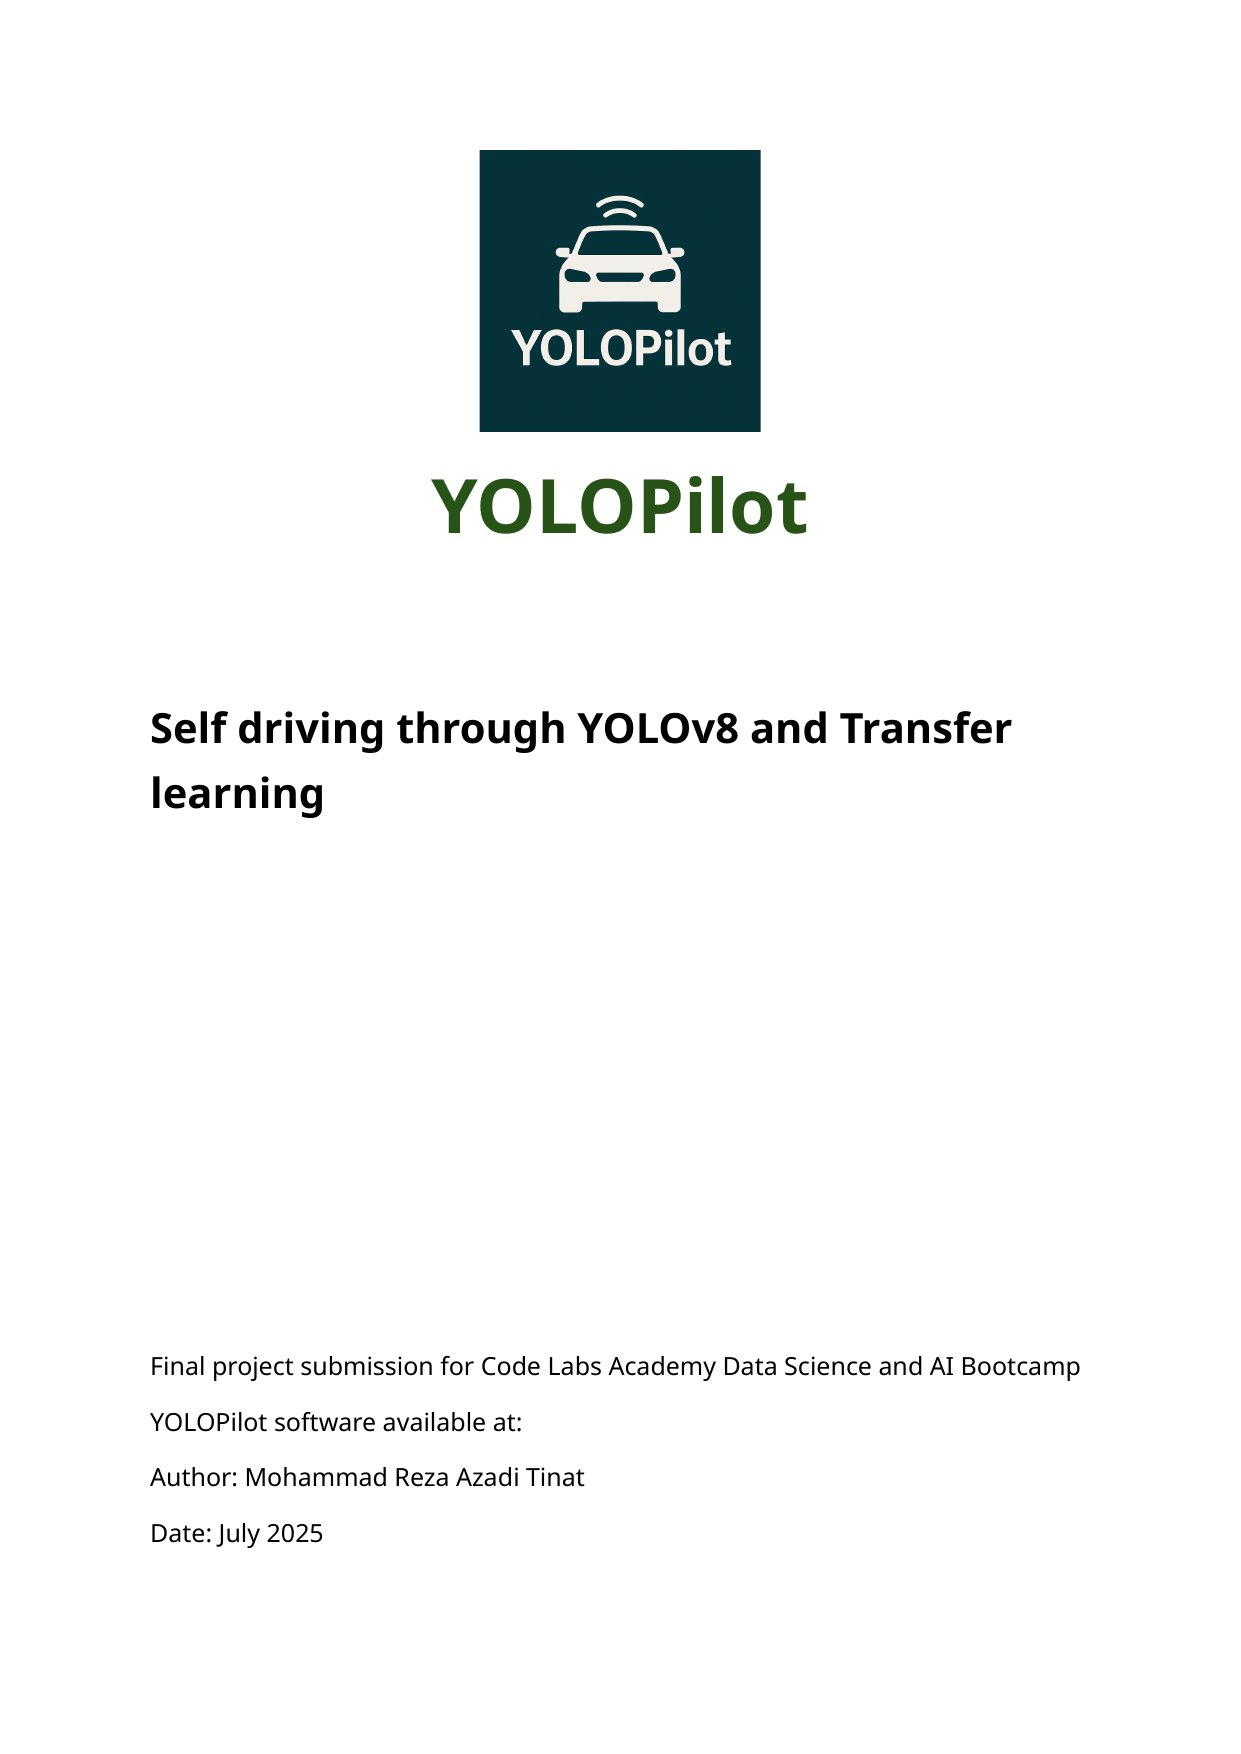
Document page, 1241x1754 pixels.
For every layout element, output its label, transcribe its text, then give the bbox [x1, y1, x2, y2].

text Author: Mohammad Reza Azadi Tinat [150, 1460, 1090, 1494]
text YOLOPilot [150, 453, 1090, 555]
text Self driving through YOLOv8 and Transfer learning [150, 699, 1090, 821]
text Date: July 2025 [150, 1516, 1090, 1550]
picture [479, 150, 761, 432]
text YOLOPilot software available at: [150, 1404, 1090, 1438]
text Final project submission for Code Labs Academy Data Science and AI Bootcamp [150, 1348, 1090, 1382]
